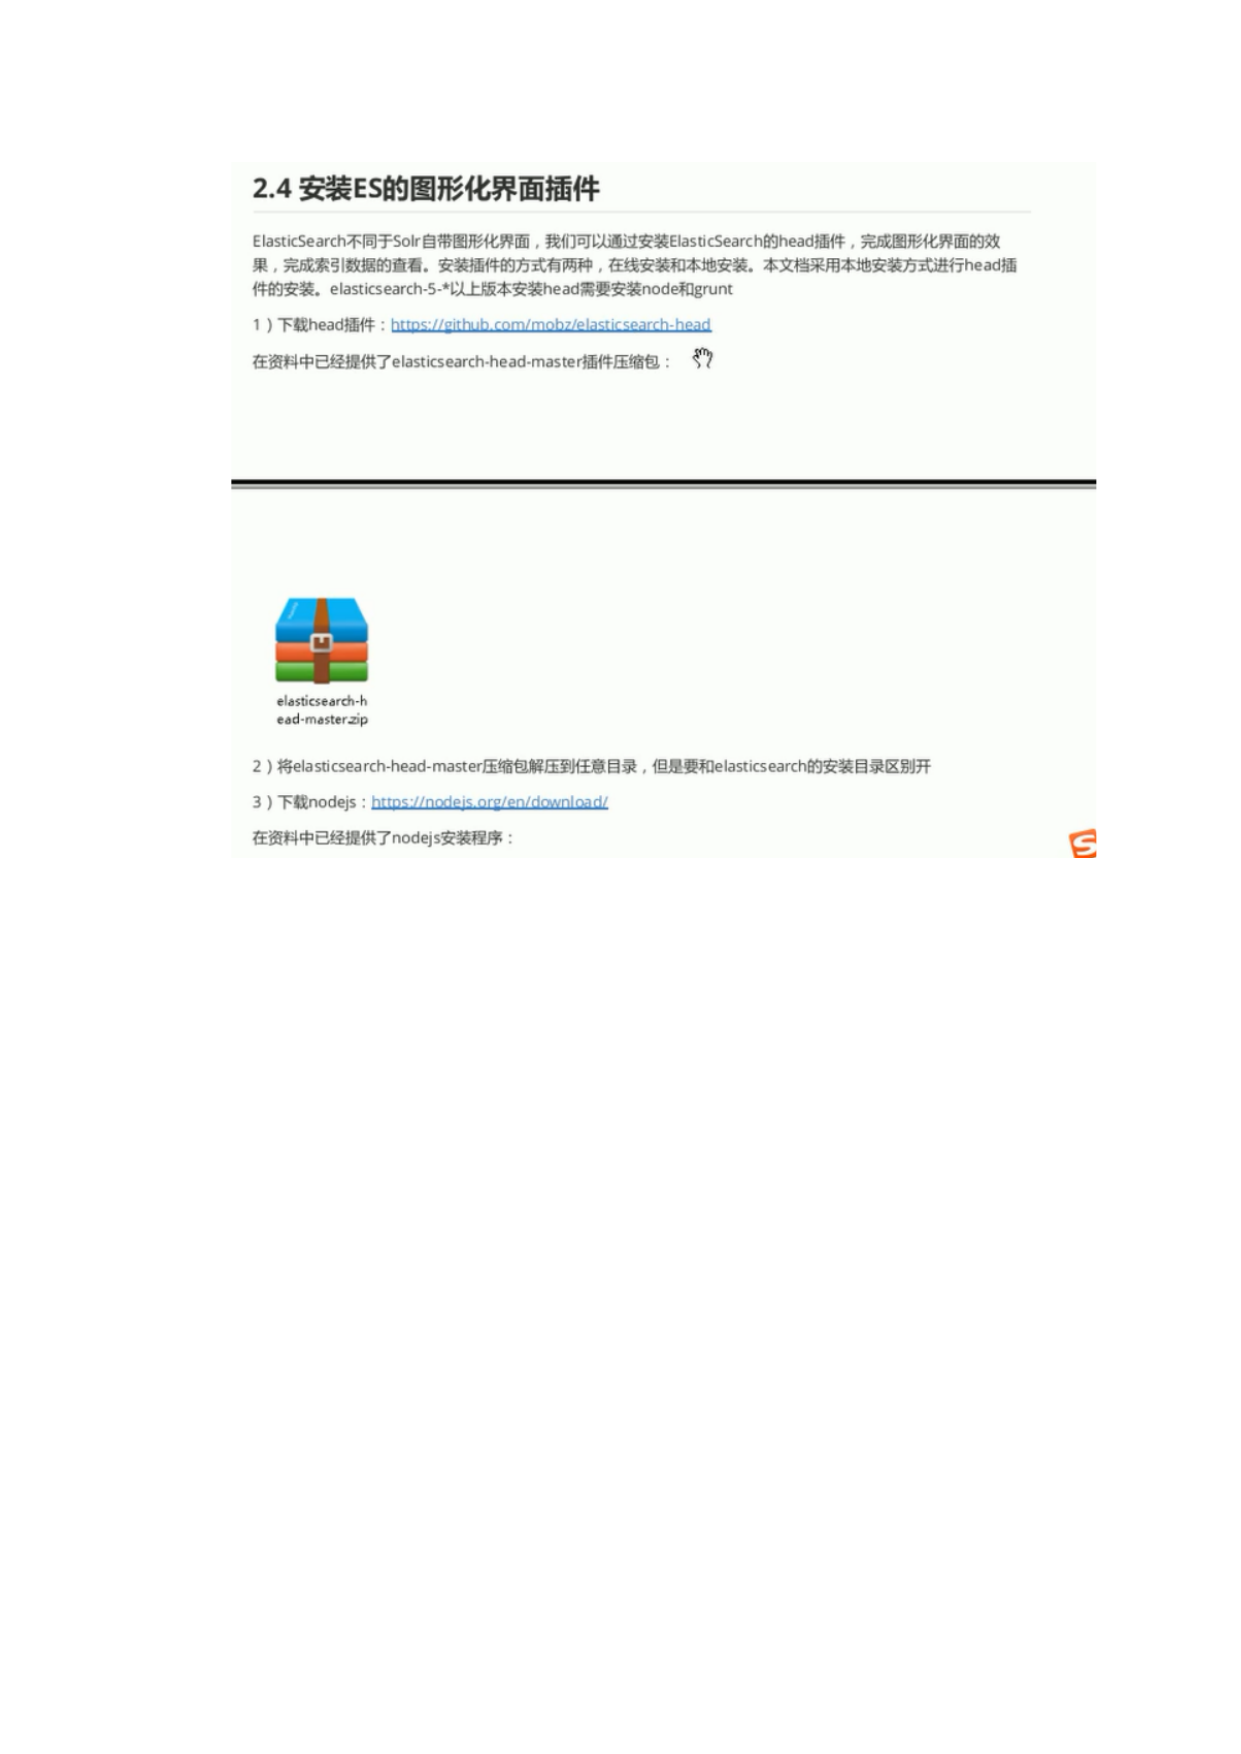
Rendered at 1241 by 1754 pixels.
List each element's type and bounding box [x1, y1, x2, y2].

picture [231, 162, 1097, 858]
